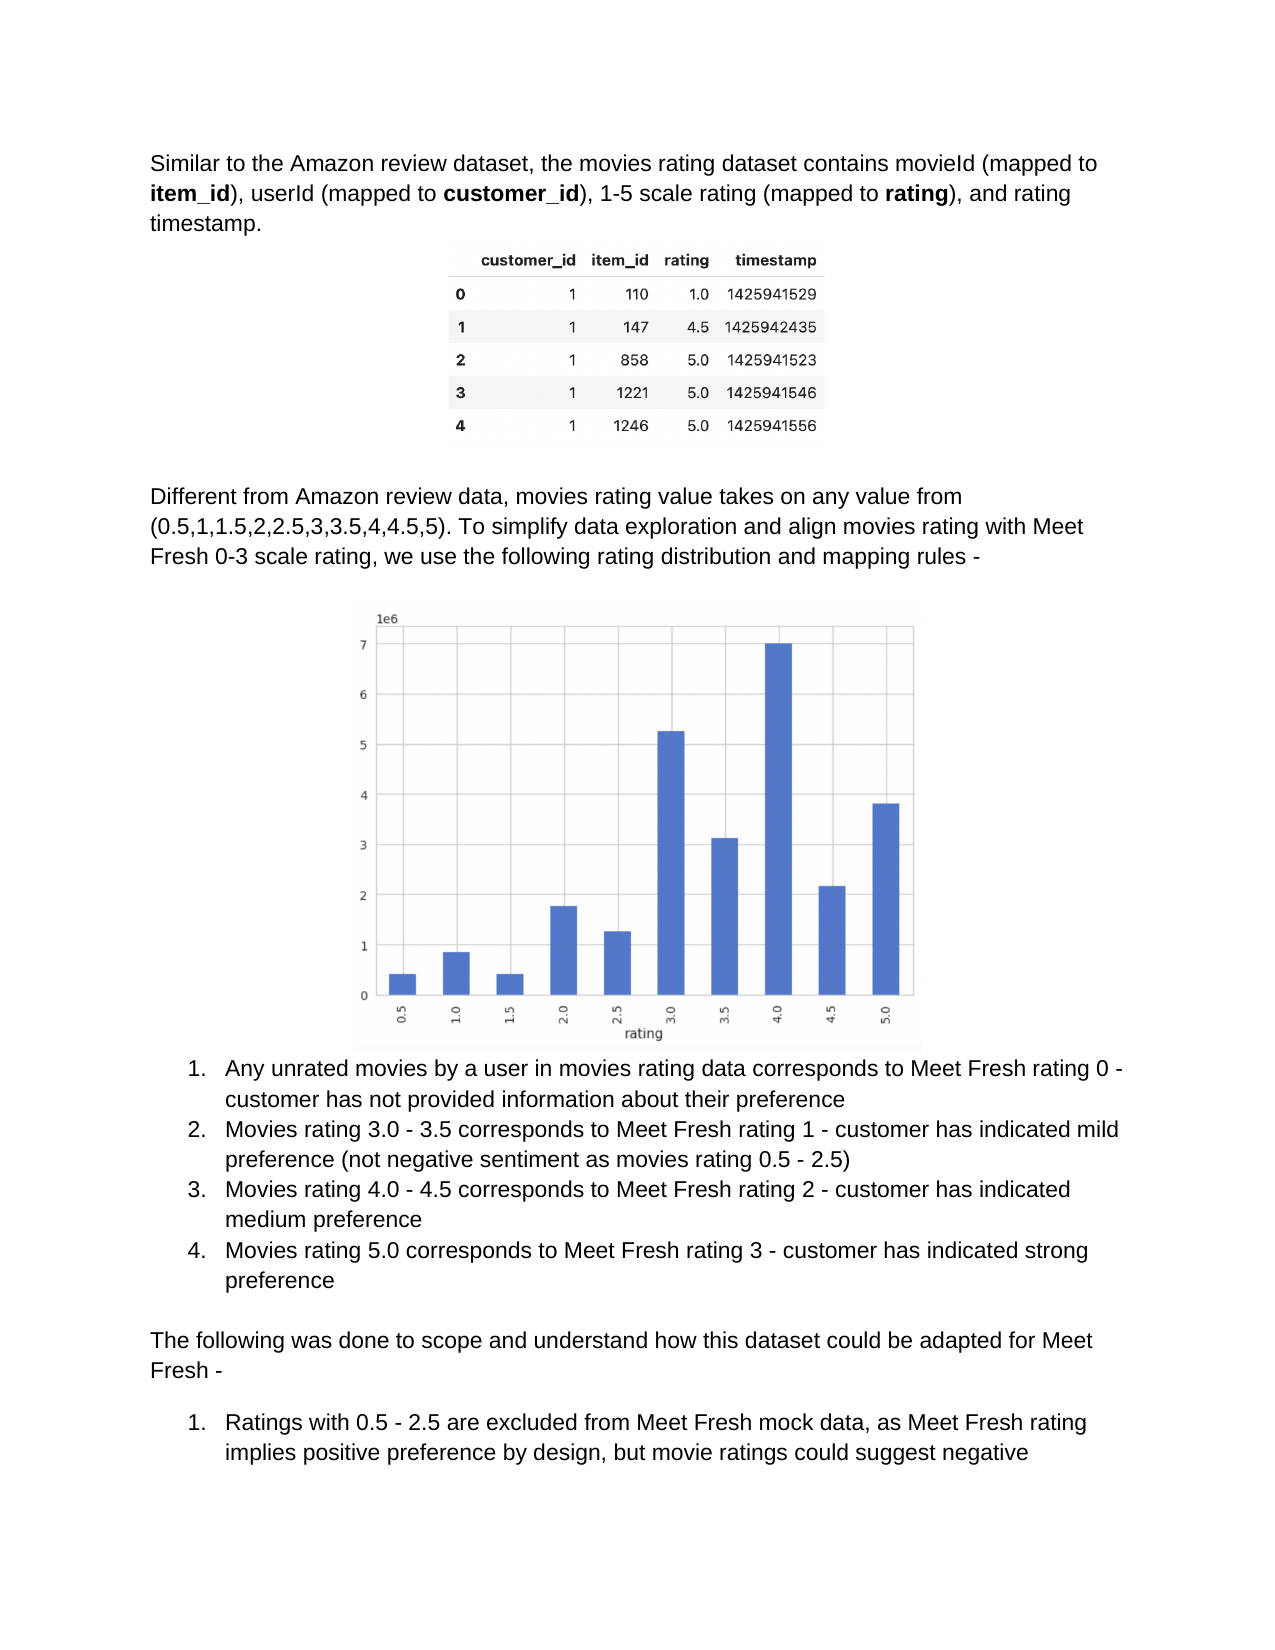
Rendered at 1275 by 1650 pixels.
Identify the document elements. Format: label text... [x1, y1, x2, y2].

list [187, 1408, 1125, 1465]
list Movies rating 4.0 - 4.5 corresponds to Meet Fresh rating 2 - customer has indicated medium preference [187, 1176, 1125, 1233]
list Movies rating 5.0 corresponds to Meet Fresh rating 3 - customer has indicated strong preference [187, 1237, 1125, 1293]
list Movies rating 3.0 - 3.5 corresponds to Meet Fresh rating 1 - customer has indicated mild preference (not negative sentiment as movies rating 0.5 - 2.5) [187, 1116, 1125, 1172]
picture [353, 603, 922, 1052]
text The following was done to scope and understand how this dataset could be adapted for Meet Fresh - [150, 1327, 1125, 1384]
text Different from Amazon review data, movies rating value takes on any value from (0.5,1,1.5,2,2.5,3,3.5,4,4.5,5). To simplify data exploration and align movies rating with Meet Fresh 0-3 scale rating, we use the following rating distribution and mapping rules - [150, 483, 1125, 569]
picture [448, 240, 827, 449]
text Similar to the Amazon review dataset, the movies rating dataset contains movieId (mapped to item_id), userId (mapped to customer_id), 1-5 scale rating (mapped to rating), and rating timestamp. [150, 150, 1125, 237]
list Any unrated movies by a user in movies rating data corresponds to Meet Fresh rating 0 - customer has not provided information about their preference [187, 1055, 1125, 1112]
